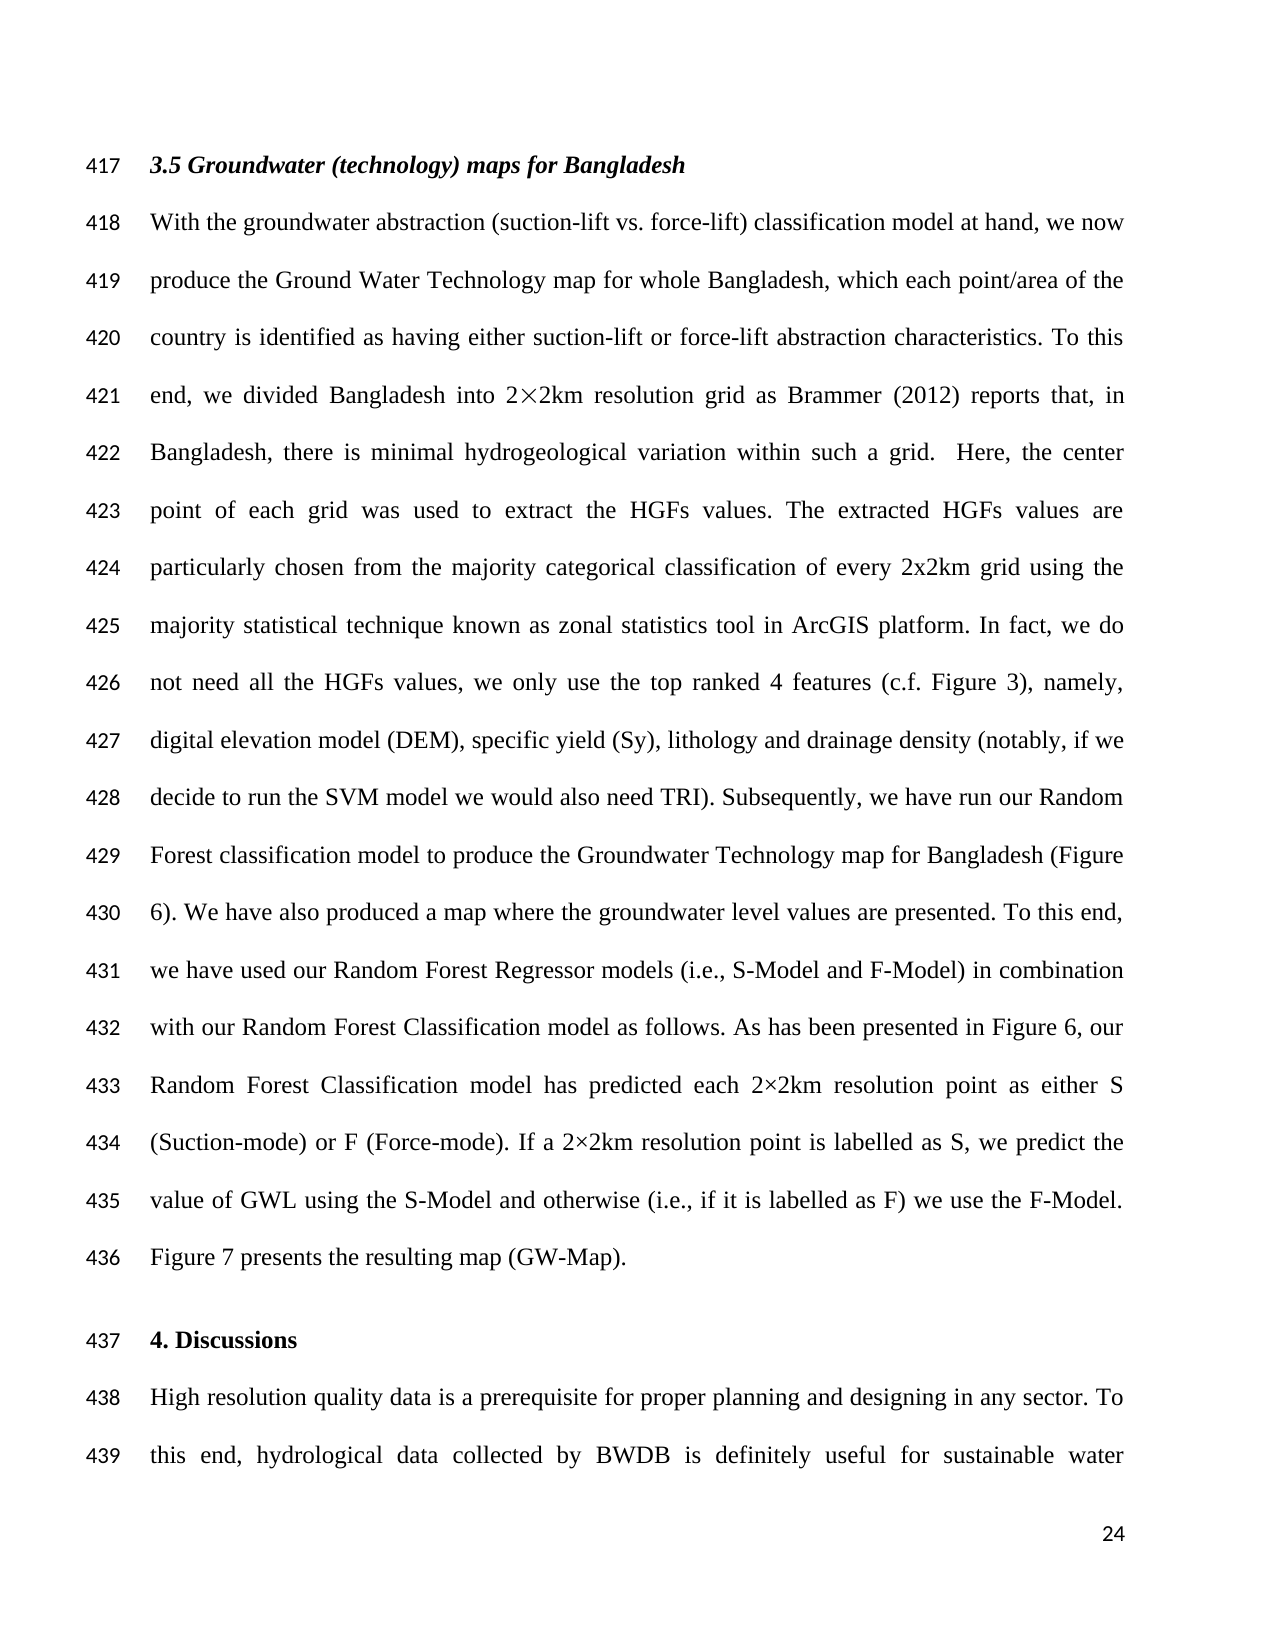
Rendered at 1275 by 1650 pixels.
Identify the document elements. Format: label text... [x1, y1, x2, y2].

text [150, 1382, 1125, 1469]
subtitle 4. Discussions [150, 1325, 1125, 1354]
text With the groundwater abstraction (suction-lift vs. force-lift) classification model at hand, we now produce the Ground Water Technology map for whole Bangladesh, which each point/area of the country is identified as having either suction-lift or force-lift abstraction characteristics. To this end, we divided Bangladesh into 22km resolution grid as Brammer (2012) reports that, in Bangladesh, there is minimal hydrogeological variation within such a grid. Here, the center point of each grid was used to extract the HGFs values. The extracted HGFs values are particularly chosen from the majority categorical classification of every 2x2km grid using the majority statistical technique known as zonal statistics tool in ArcGIS platform. In fact, we do not need all the HGFs values, we only use the top ranked 4 features (c.f. Figure 3), namely, digital elevation model (DEM), specific yield (Sy), lithology and drainage density (notably, if we decide to run the SVM model we would also need TRI). Subsequently, we have run our Random Forest classification model to produce the Groundwater Technology map for Bangladesh (Figure 6). We have also produced a map where the groundwater level values are presented. To this end, we have used our Random Forest Regressor models (i.e., S-Model and F-Model) in combination with our Random Forest Classification model as follows. As has been presented in Figure 6, our Random Forest Classification model has predicted each 2×2km resolution point as either S (Suction-mode) or F (Force-mode). If a 2×2km resolution point is labelled as S, we predict the value of GWL using the S-Model and otherwise (i.e., if it is labelled as F) we use the F-Model. Figure 7 presents the resulting map (GW-Map). [150, 207, 1125, 1271]
subtitle 3.5 Groundwater (technology) maps for Bangladesh [150, 150, 1125, 179]
